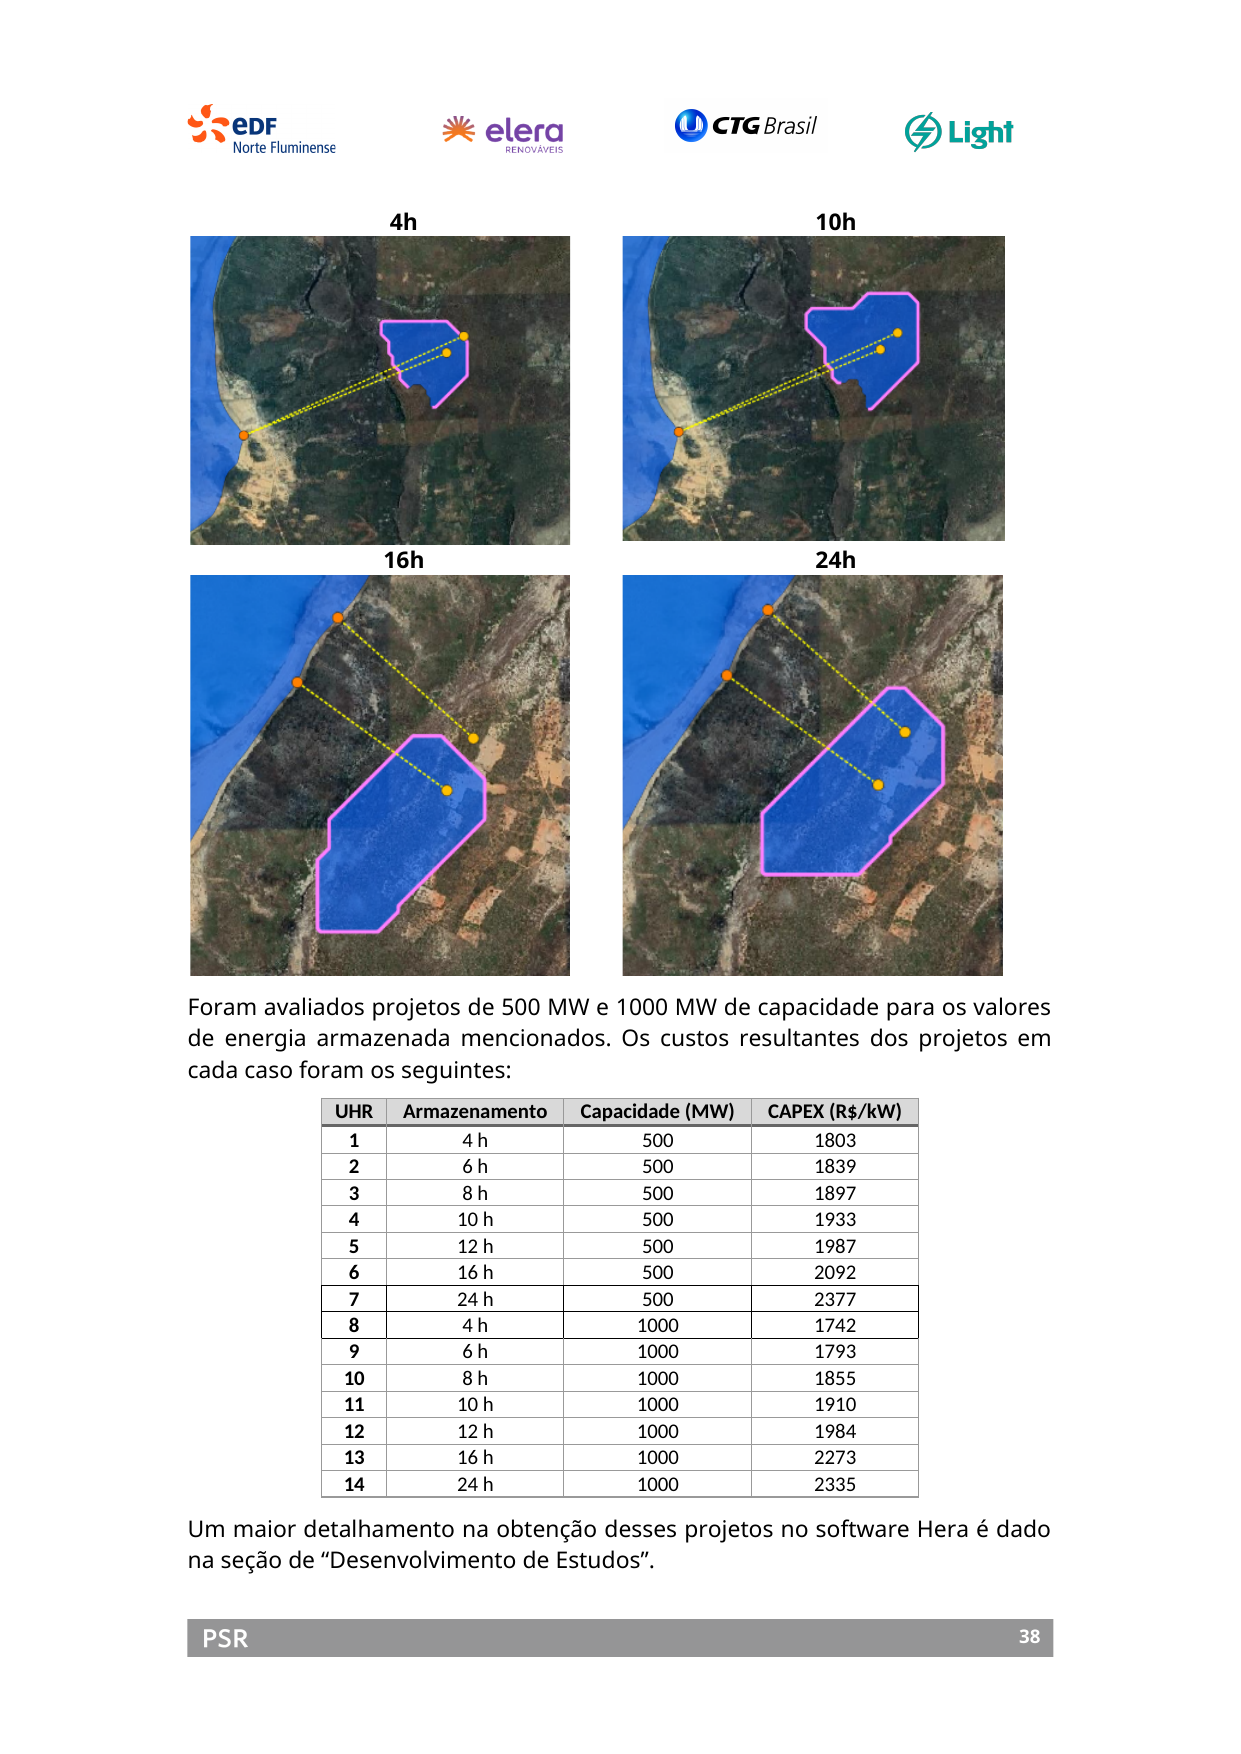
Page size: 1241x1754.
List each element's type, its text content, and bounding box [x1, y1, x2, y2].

picture [187, 104, 336, 153]
table_cell 4 [322, 1206, 386, 1232]
table_cell 5 [322, 1233, 386, 1258]
table_cell 10 [322, 1365, 386, 1391]
table_cell 16 h [387, 1445, 563, 1470]
table_cell 1000 [564, 1418, 751, 1443]
table_cell 13 [322, 1445, 386, 1470]
picture [905, 112, 1014, 153]
table_cell 500 [564, 1286, 751, 1311]
table_cell 1933 [752, 1206, 918, 1232]
table_cell 11 [322, 1392, 386, 1417]
table_cell 2377 [752, 1286, 918, 1311]
table_cell 500 [564, 1127, 751, 1152]
table_cell 2335 [752, 1471, 918, 1496]
table_cell 4 h [387, 1127, 563, 1152]
table_cell 1987 [752, 1233, 918, 1258]
table_cell 6 h [387, 1339, 563, 1364]
table_cell 500 [564, 1206, 751, 1232]
table_cell 1000 [564, 1365, 751, 1391]
picture [442, 116, 563, 153]
table_cell 12 h [387, 1233, 563, 1258]
table_cell 4 h [387, 1312, 563, 1338]
table_cell 24h [620, 544, 1052, 976]
table_cell 7 [322, 1286, 386, 1311]
table_cell 3 [322, 1180, 386, 1205]
table_header 4h [188, 206, 620, 544]
table_cell 16 h [387, 1259, 563, 1285]
table_header 10h [620, 206, 1052, 544]
table_cell 500 [564, 1259, 751, 1285]
table_header UHR [322, 1099, 386, 1124]
table_cell 9 [322, 1339, 386, 1364]
table_cell 1000 [564, 1445, 751, 1470]
picture [622, 236, 1005, 541]
table_cell 1000 [564, 1312, 751, 1338]
picture [664, 98, 828, 153]
table_cell 12 [322, 1418, 386, 1443]
table_cell 1839 [752, 1154, 918, 1179]
picture [622, 575, 1003, 976]
table_cell 14 [322, 1471, 386, 1496]
table_cell 1000 [564, 1339, 751, 1364]
table_cell 6 h [387, 1154, 563, 1179]
picture [190, 575, 570, 976]
table_header Armazenamento [387, 1099, 563, 1124]
table_cell 500 [564, 1154, 751, 1179]
table_cell 500 [564, 1233, 751, 1258]
text Foram avaliados projetos de 500 MW e 1000 MW de capacidade para os valores de energia armazenada mencionados. Os custos resultantes dos projetos em cada caso foram os seguintes: [187, 991, 1053, 1085]
table_cell 2273 [752, 1445, 918, 1470]
table_cell 2092 [752, 1259, 918, 1285]
table_cell 500 [564, 1180, 751, 1205]
table_cell 1984 [752, 1418, 918, 1443]
picture [190, 236, 571, 545]
table_cell 1803 [752, 1127, 918, 1152]
table_cell 8 [322, 1312, 386, 1338]
table_cell 10 h [387, 1206, 563, 1232]
table_cell 12 h [387, 1418, 563, 1443]
table_cell 2 [322, 1154, 386, 1179]
text Um maior detalhamento na obtenção desses projetos no software Hera é dado na seção de “Desenvolvimento de Estudos”. [187, 1513, 1053, 1576]
table_cell 8 h [387, 1180, 563, 1205]
table_cell 1000 [564, 1392, 751, 1417]
table_cell 1855 [752, 1365, 918, 1391]
table_cell 10 h [387, 1392, 563, 1417]
table_cell 1742 [752, 1312, 918, 1338]
table_header Capacidade (MW) [564, 1099, 751, 1124]
table_cell 1793 [752, 1339, 918, 1364]
table_cell 6 [322, 1259, 386, 1285]
table_cell 24 h [387, 1286, 563, 1311]
table_cell 1910 [752, 1392, 918, 1417]
table_cell 1 [322, 1127, 386, 1152]
table_cell 16h [188, 544, 620, 976]
table_cell 1897 [752, 1180, 918, 1205]
table_header CAPEX (R$/kW) [752, 1099, 918, 1124]
picture [201, 1628, 250, 1649]
table_cell 1000 [564, 1471, 751, 1496]
table_cell 8 h [387, 1365, 563, 1391]
table_cell 24 h [387, 1471, 563, 1496]
